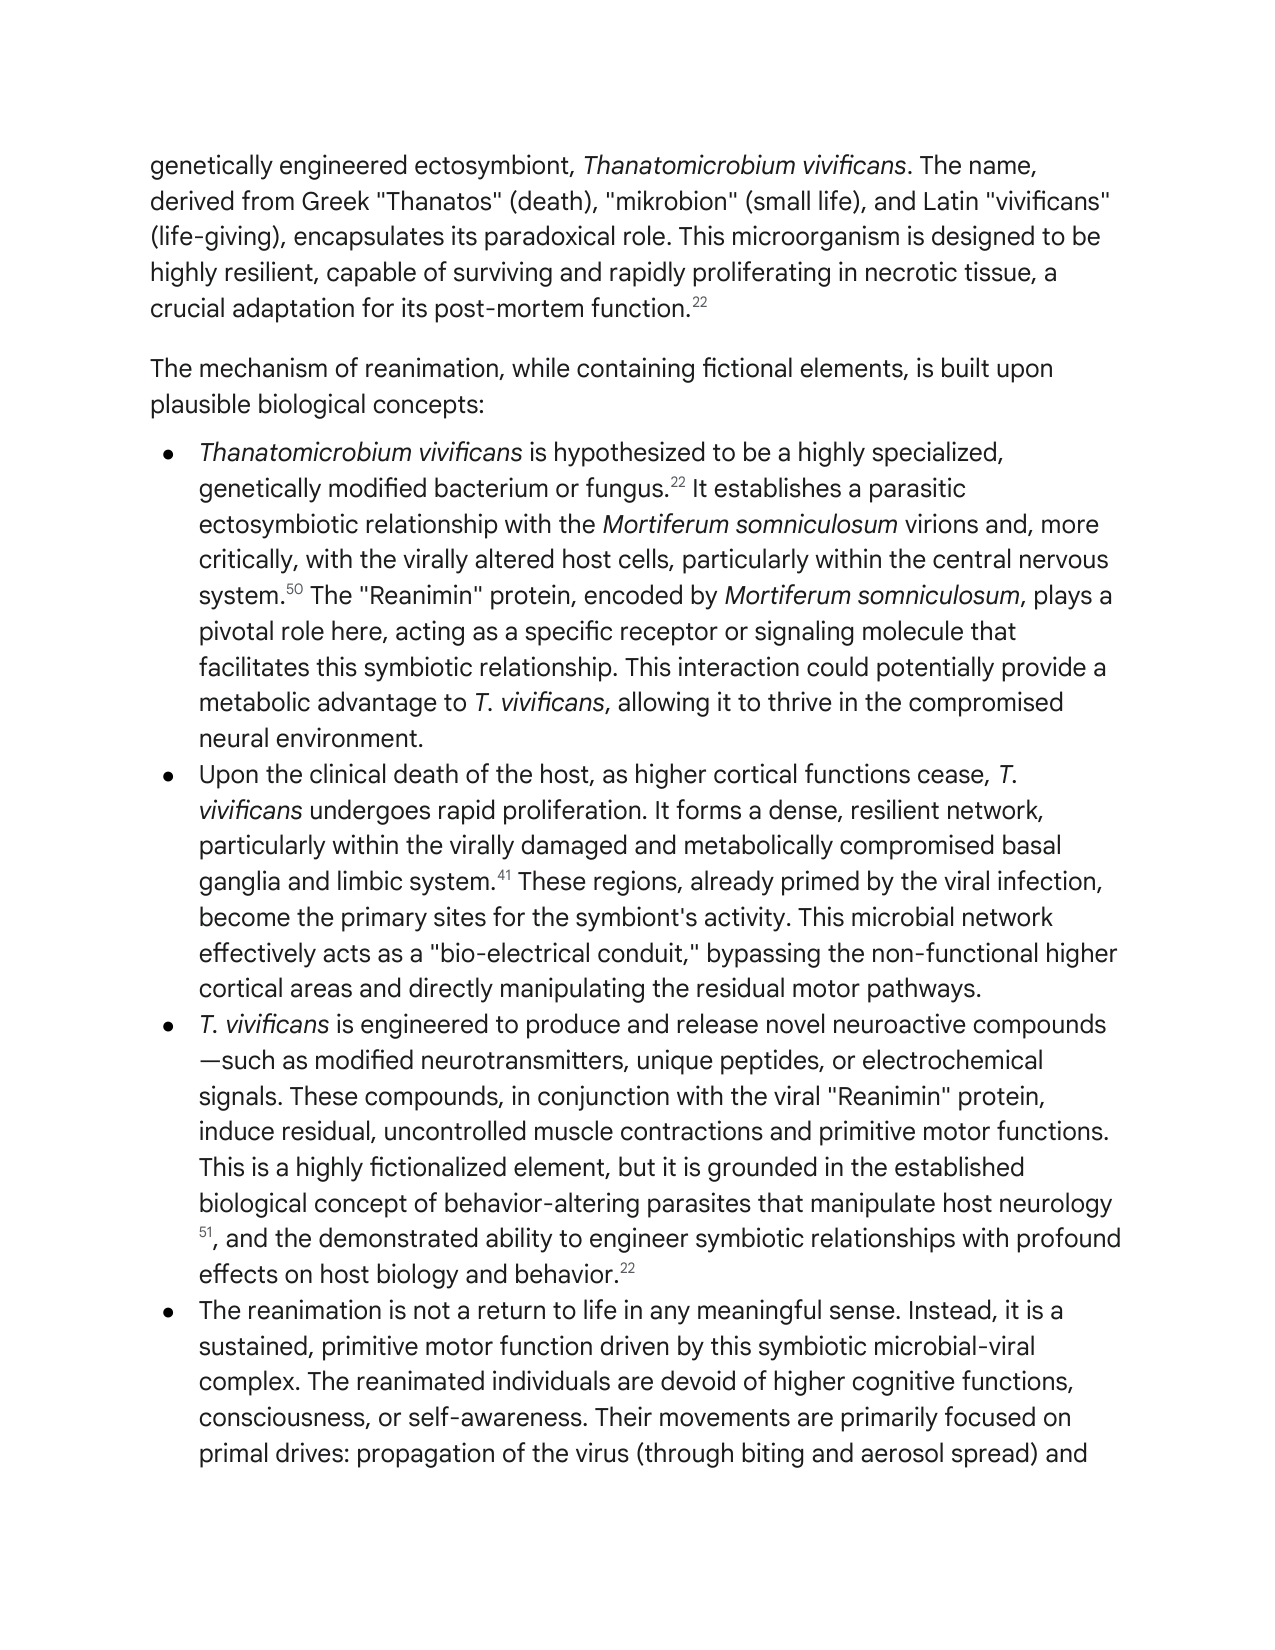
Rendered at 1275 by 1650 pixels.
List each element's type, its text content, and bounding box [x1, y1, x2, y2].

list T. vivificans is engineered to produce and release novel neuroactive compounds—such as modified neurotransmitters, unique peptides, or electrochemical signals. These compounds, in conjunction with the viral "Reanimin" protein, induce residual, uncontrolled muscle contractions and primitive motor functions. This is a highly fictionalized element, but it is grounded in the established biological concept of behavior-altering parasites that manipulate host neurology 51, and the demonstrated ability to engineer symbiotic relationships with profound effects on host biology and behavior.22 [161, 1009, 1125, 1291]
list Thanatomicrobium vivificans is hypothesized to be a highly specialized, genetically modified bacterium or fungus.22 It establishes a parasitic ectosymbiotic relationship with the Mortiferum somniculosum virions and, more critically, with the virally altered host cells, particularly within the central nervous system.50 The "Reanimin" protein, encoded by Mortiferum somniculosum, plays a pivotal role here, acting as a specific receptor or signaling molecule that facilitates this symbiotic relationship. This interaction could potentially provide a metabolic advantage to T. vivificans, allowing it to thrive in the compromised neural environment. [161, 438, 1125, 755]
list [161, 1295, 1125, 1469]
text The mechanism of reanimation, while containing fictional elements, is built upon plausible biological concepts: [150, 354, 1125, 421]
list Upon the clinical death of the host, as higher cortical functions cease, T. vivificans undergoes rapid proliferation. It forms a dense, resilient network, particularly within the virally damaged and metabolically compromised basal ganglia and limbic system.41 These regions, already primed by the viral infection, become the primary sites for the symbiont's activity. This microbial network effectively acts as a "bio-electrical conduit," bypassing the non-functional higher cortical areas and directly manipulating the residual motor pathways. [161, 759, 1125, 1005]
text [150, 150, 1125, 324]
